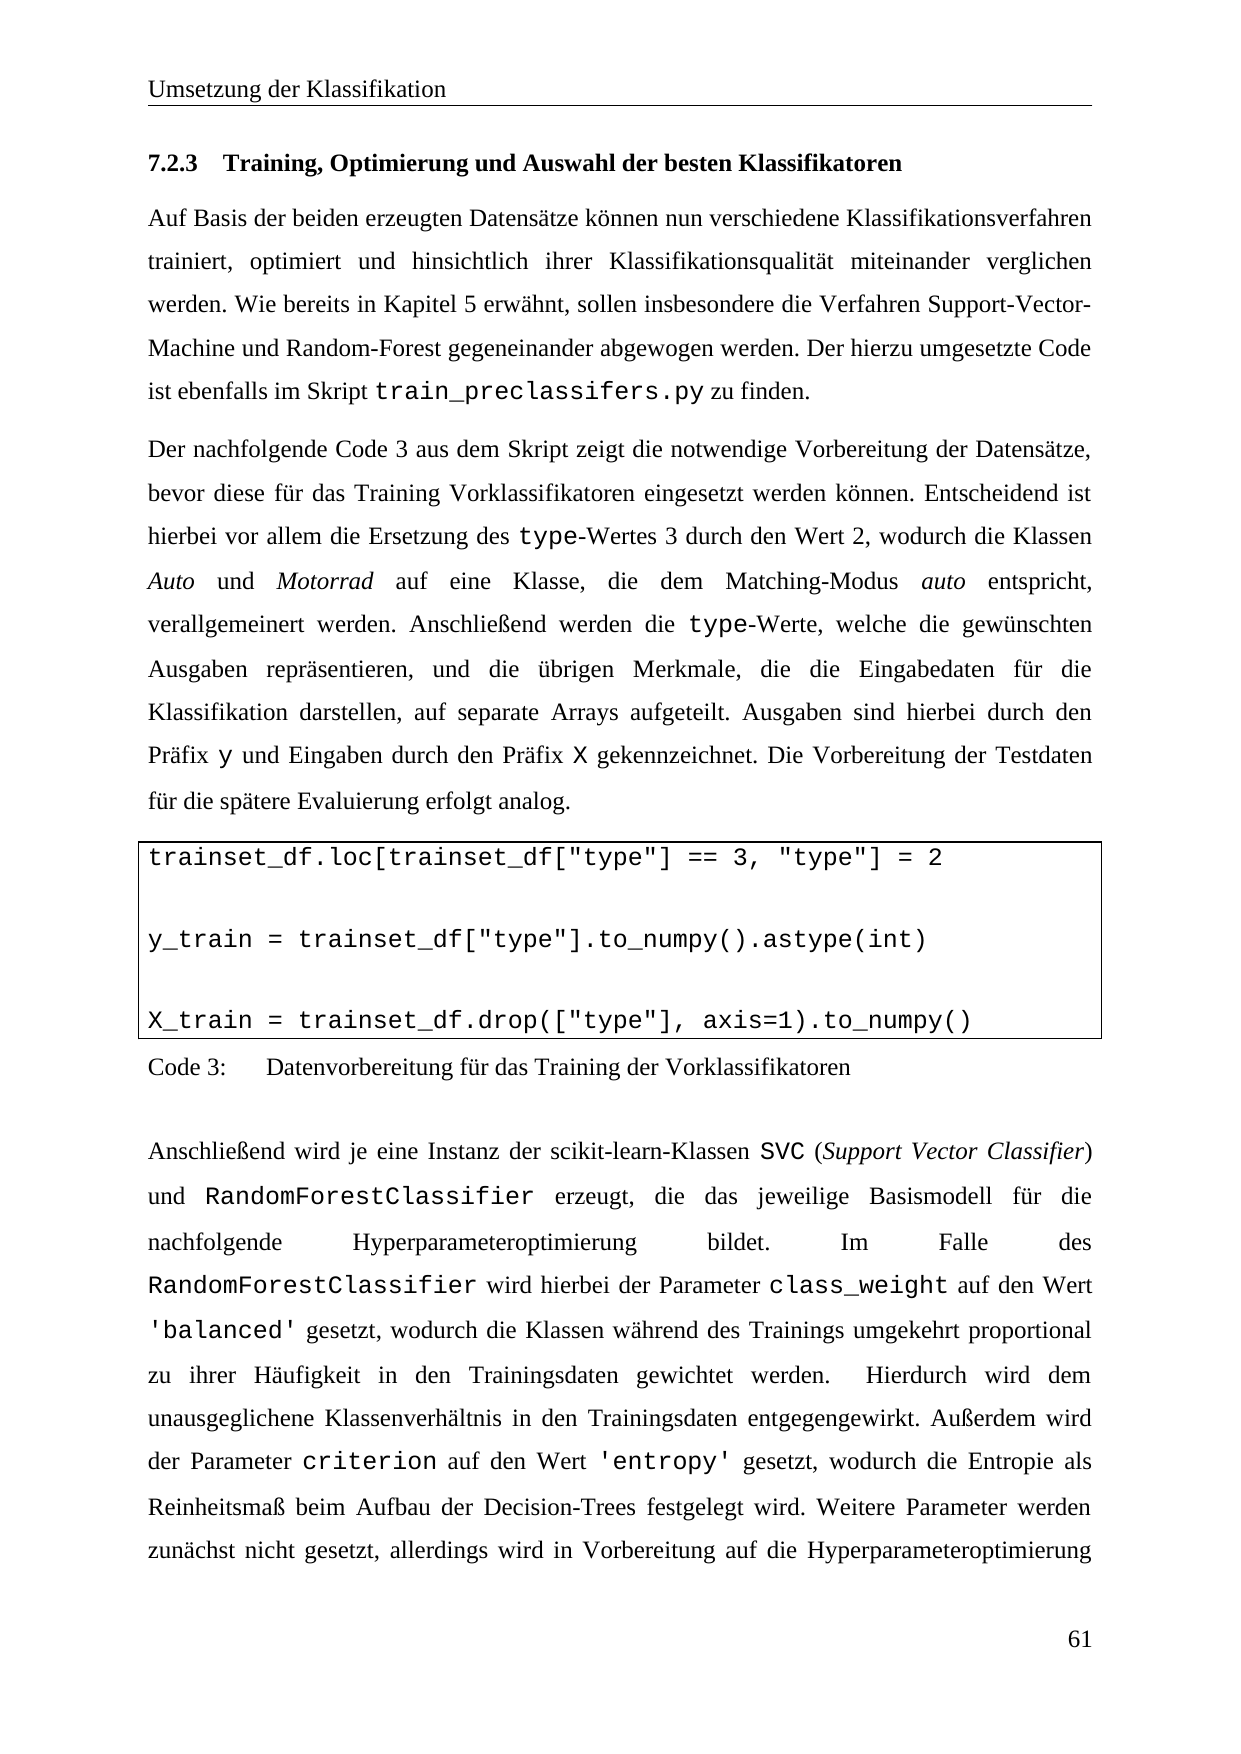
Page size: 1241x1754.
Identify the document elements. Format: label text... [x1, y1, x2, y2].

subtitle Training, Optimierung und Auswahl der besten Klassifikatoren [148, 148, 1092, 176]
text Der nachfolgende Code 3 aus dem Skript zeigt die notwendige Vorbereitung der Datensätze, bevor diese für das Training Vorklassifikatoren eingesetzt werden können. Entscheidend ist hierbei vor allem die Ersetzung des type-Wertes 3 durch den Wert 2, wodurch die Klassen Auto und Motorrad auf eine Klasse, die dem Matching-Modus auto entspricht, verallgemeinert werden. Anschließend werden die type-Werte, welche die gewünschten Ausgaben repräsentieren, und die übrigen Merkmale, die die Eingabedaten für die Klassifikation darstellen, auf separate Arrays aufgeteilt. Ausgaben sind hierbei durch den Präfix y und Eingaben durch den Präfix X gekennzeichnet. Die Vorbereitung der Testdaten für die spätere Evaluierung erfolgt analog. [148, 434, 1092, 814]
text X_train = trainset_df.drop(["type"], axis=1).to_numpy() [139, 1005, 1101, 1038]
text Auf Basis der beiden erzeugten Datensätze können nun verschiedene Klassifikationsverfahren trainiert, optimiert und hinsichtlich ihrer Klassifikationsqualität miteinander verglichen werden. Wie bereits in Kapitel 5 erwähnt, sollen insbesondere die Verfahren Support-Vector-Machine und Random-Forest gegeneinander abgewogen werden. Der hierzu umgesetzte Code ist ebenfalls im Skript train_preclassifers.py zu finden. [148, 203, 1092, 407]
text trainset_df.loc[trainset_df["type"] == 3, "type"] = 2 [139, 843, 1101, 873]
text y_train = trainset_df["type"].to_numpy().astype(int) [139, 923, 1101, 954]
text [148, 1136, 1092, 1563]
